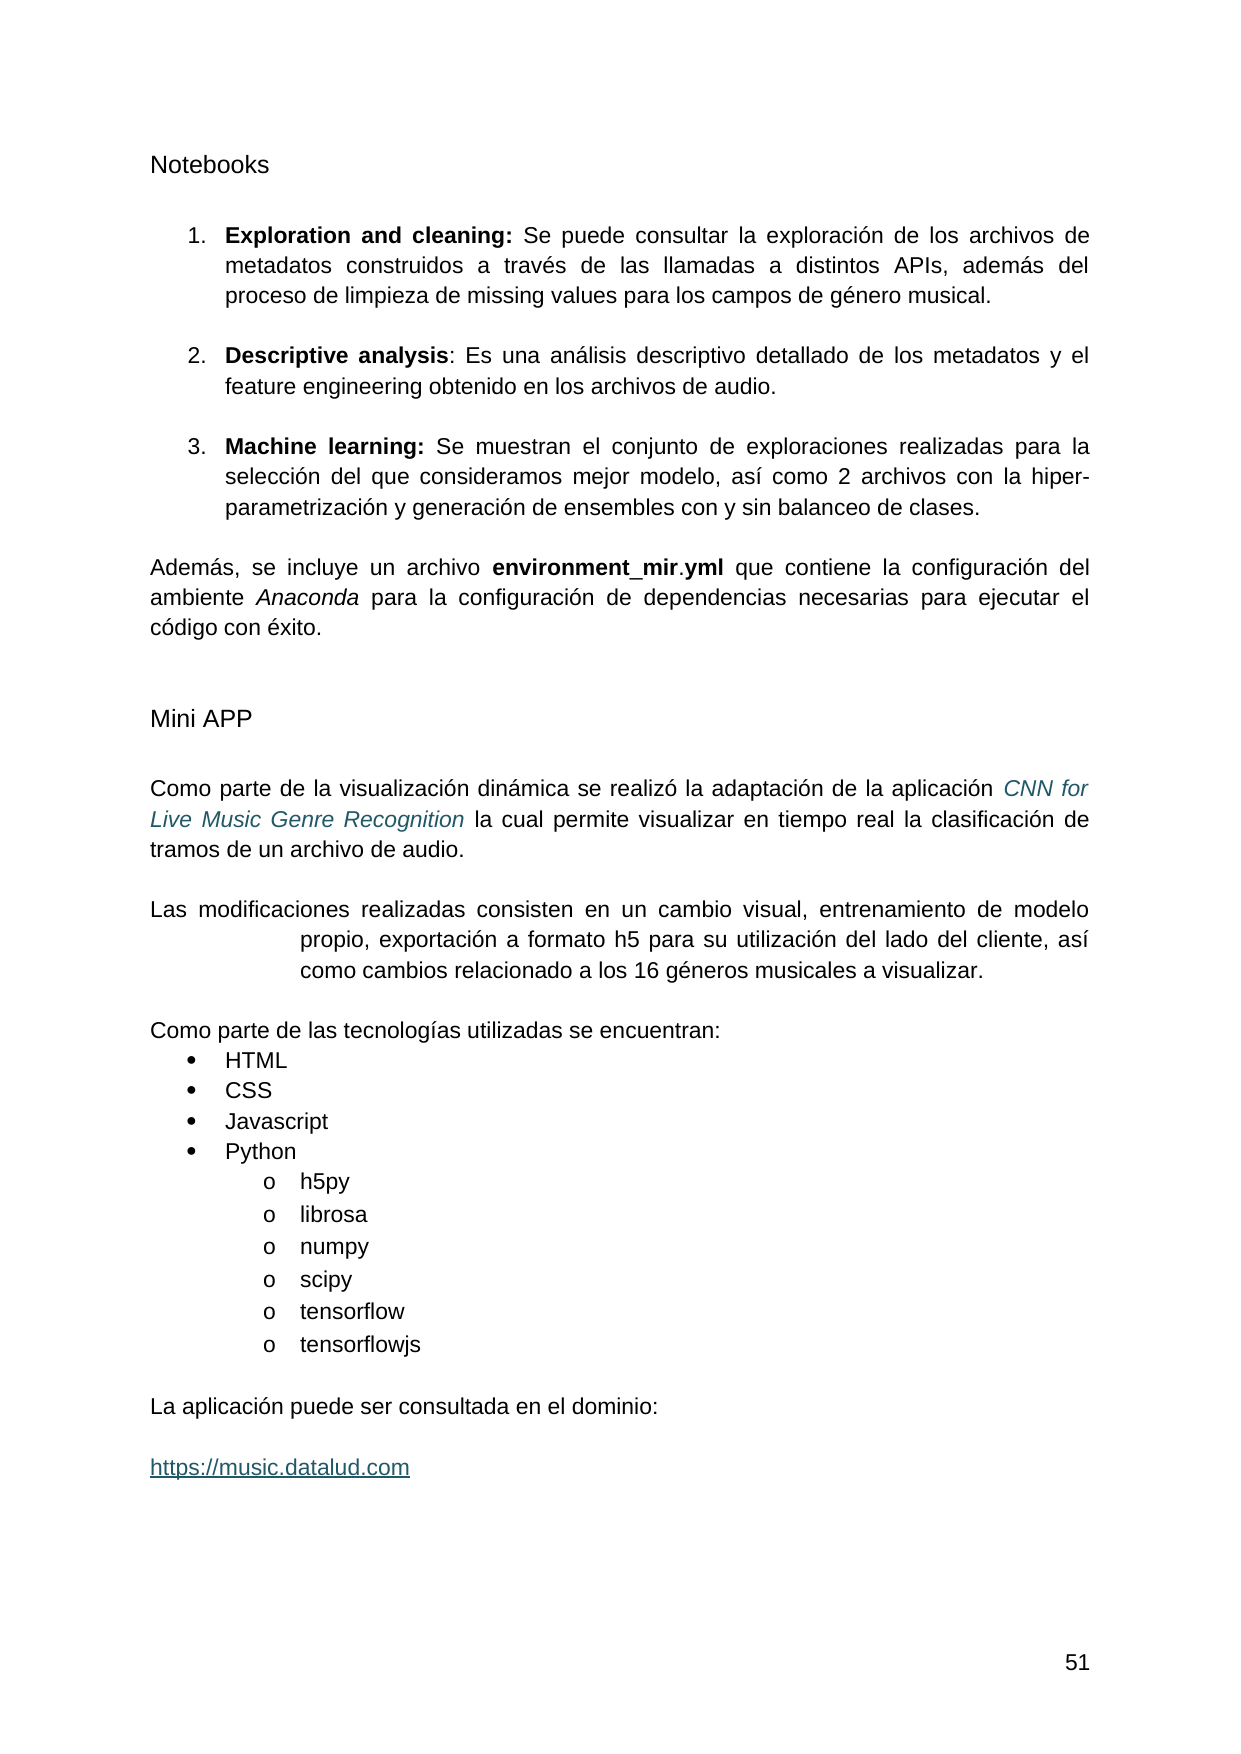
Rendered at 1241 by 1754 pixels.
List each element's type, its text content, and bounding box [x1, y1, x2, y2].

subtitle Mini APP [150, 704, 1090, 733]
text Además, se incluye un archivo environment_mir.yml que contiene la configuración del ambiente Anaconda para la configuración de dependencias necesarias para ejecutar el código con éxito. [150, 554, 1090, 641]
list h5py [262, 1168, 1090, 1196]
text Las modificaciones realizadas consisten en un cambio visual, entrenamiento de modelo propio, exportación a formato h5 para su utilización del lado del cliente, así como cambios relacionado a los 16 géneros musicales a visualizar. [150, 896, 1090, 983]
text https://music.datalud.com [150, 1454, 1090, 1480]
list numpy [262, 1233, 1090, 1261]
list HTML [187, 1047, 1090, 1074]
list Javascript [187, 1108, 1090, 1134]
text Como parte de las tecnologías utilizadas se encuentran: [150, 1017, 1090, 1043]
list scipy [262, 1266, 1090, 1294]
text Como parte de la visualización dinámica se realizó la adaptación de la aplicación CNN for Live Music Genre Recognition la cual permite visualizar en tiempo real la clasificación de tramos de un archivo de audio. [150, 775, 1090, 862]
list Exploration and cleaning: Se puede consultar la exploración de los archivos de metadatos construidos a través de las llamadas a distintos APIs, además del proceso de limpieza de missing values para los campos de género musical. [187, 222, 1090, 308]
list Descriptive analysis: Es una análisis descriptivo detallado de los metadatos y el feature engineering obtenido en los archivos de audio. [187, 342, 1090, 399]
list tensorflow [262, 1298, 1090, 1326]
subtitle Notebooks [150, 150, 1090, 179]
text La aplicación puede ser consultada en el dominio: [150, 1393, 1090, 1420]
list Python [187, 1138, 1090, 1164]
list CSS [187, 1077, 1090, 1104]
list librosa [262, 1201, 1090, 1229]
list tensorflowjs [262, 1331, 1090, 1359]
list Machine learning: Se muestran el conjunto de exploraciones realizadas para la selección del que consideramos mejor modelo, así como 2 archivos con la hiper-parametrización y generación de ensembles con y sin balanceo de clases. [187, 433, 1090, 520]
